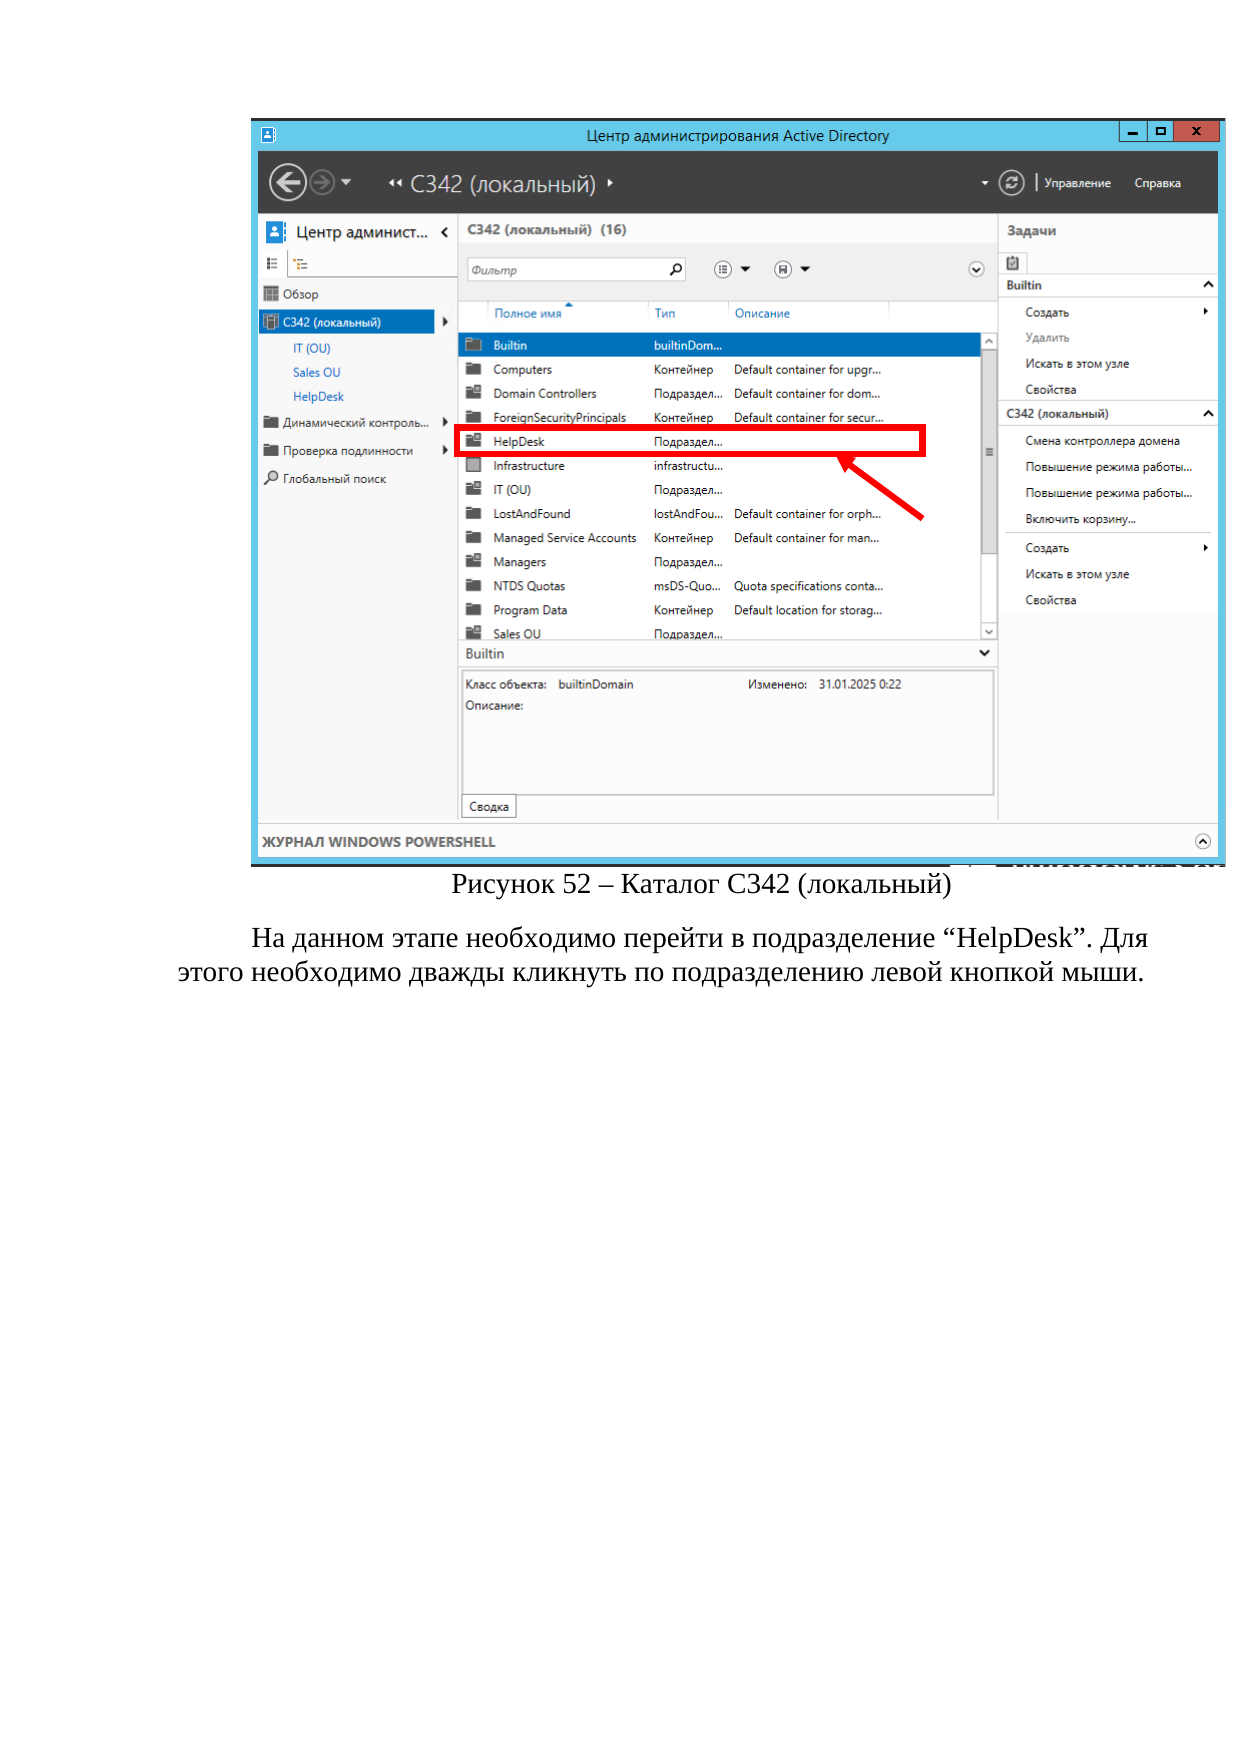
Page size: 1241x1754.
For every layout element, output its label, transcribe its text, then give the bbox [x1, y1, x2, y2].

text На данном этапе необходимо перейти в подразделение “HelpDesk”. Для этого необходимо дважды кликнуть по подразделению левой кнопкой мыши. [177, 921, 1152, 988]
picture [251, 118, 1226, 867]
